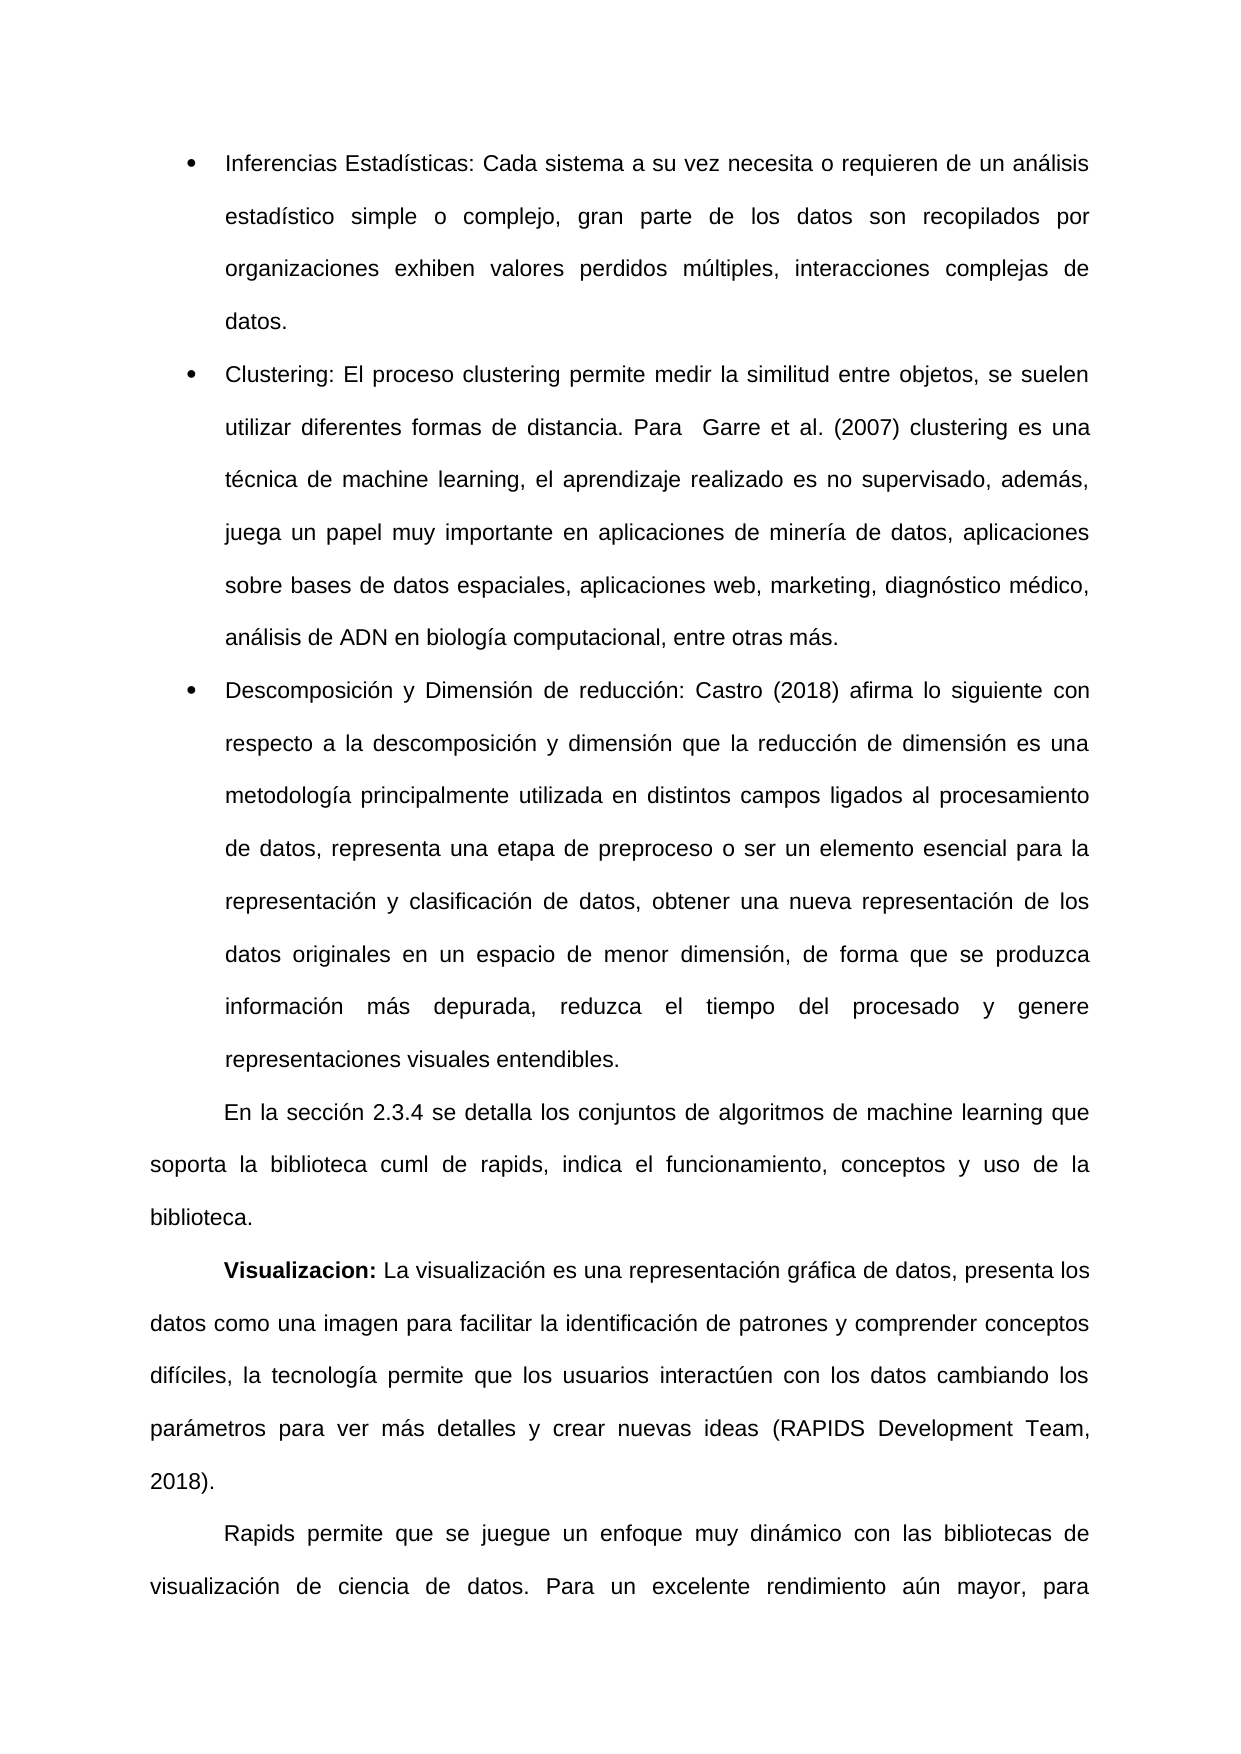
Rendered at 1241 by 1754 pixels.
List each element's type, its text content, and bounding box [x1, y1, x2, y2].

list Clustering: El proceso clustering permite medir la similitud entre objetos, se suelen utilizar diferentes formas de distancia. Para Garre et al. (2007) clustering es una técnica de machine learning, el aprendizaje realizado es no supervisado, además, juega un papel muy importante en aplicaciones de minería de datos, aplicaciones sobre bases de datos espaciales, aplicaciones web, marketing, diagnóstico médico, análisis de ADN en biología computacional, entre otras más. [187, 361, 1090, 651]
list Inferencias Estadísticas: Cada sistema a su vez necesita o requieren de un análisis estadístico simple o complejo, gran parte de los datos son recopilados por organizaciones exhiben valores perdidos múltiples, interacciones complejas de datos. [187, 150, 1090, 334]
text Visualizacion: La visualización es una representación gráfica de datos, presenta los datos como una imagen para facilitar la identificación de patrones y comprender conceptos difíciles, la tecnología permite que los usuarios interactúen con los datos cambiando los parámetros para ver más detalles y crear nuevas ideas (RAPIDS Development Team, 2018). [150, 1257, 1090, 1494]
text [150, 1520, 1090, 1599]
list Descomposición y Dimensión de reducción: Castro (2018) afirma lo siguiente con respecto a la descomposición y dimensión que la reducción de dimensión es una metodología principalmente utilizada en distintos campos ligados al procesamiento de datos, representa una etapa de preproceso o ser un elemento esencial para la representación y clasificación de datos, obtener una nueva representación de los datos originales en un espacio de menor dimensión, de forma que se produzca información más depurada, reduzca el tiempo del procesado y genere representaciones visuales entendibles. [187, 677, 1090, 1072]
text En la sección 2.3.4 se detalla los conjuntos de algoritmos de machine learning que soporta la biblioteca cuml de rapids, indica el funcionamiento, conceptos y uso de la biblioteca. [150, 1099, 1090, 1231]
